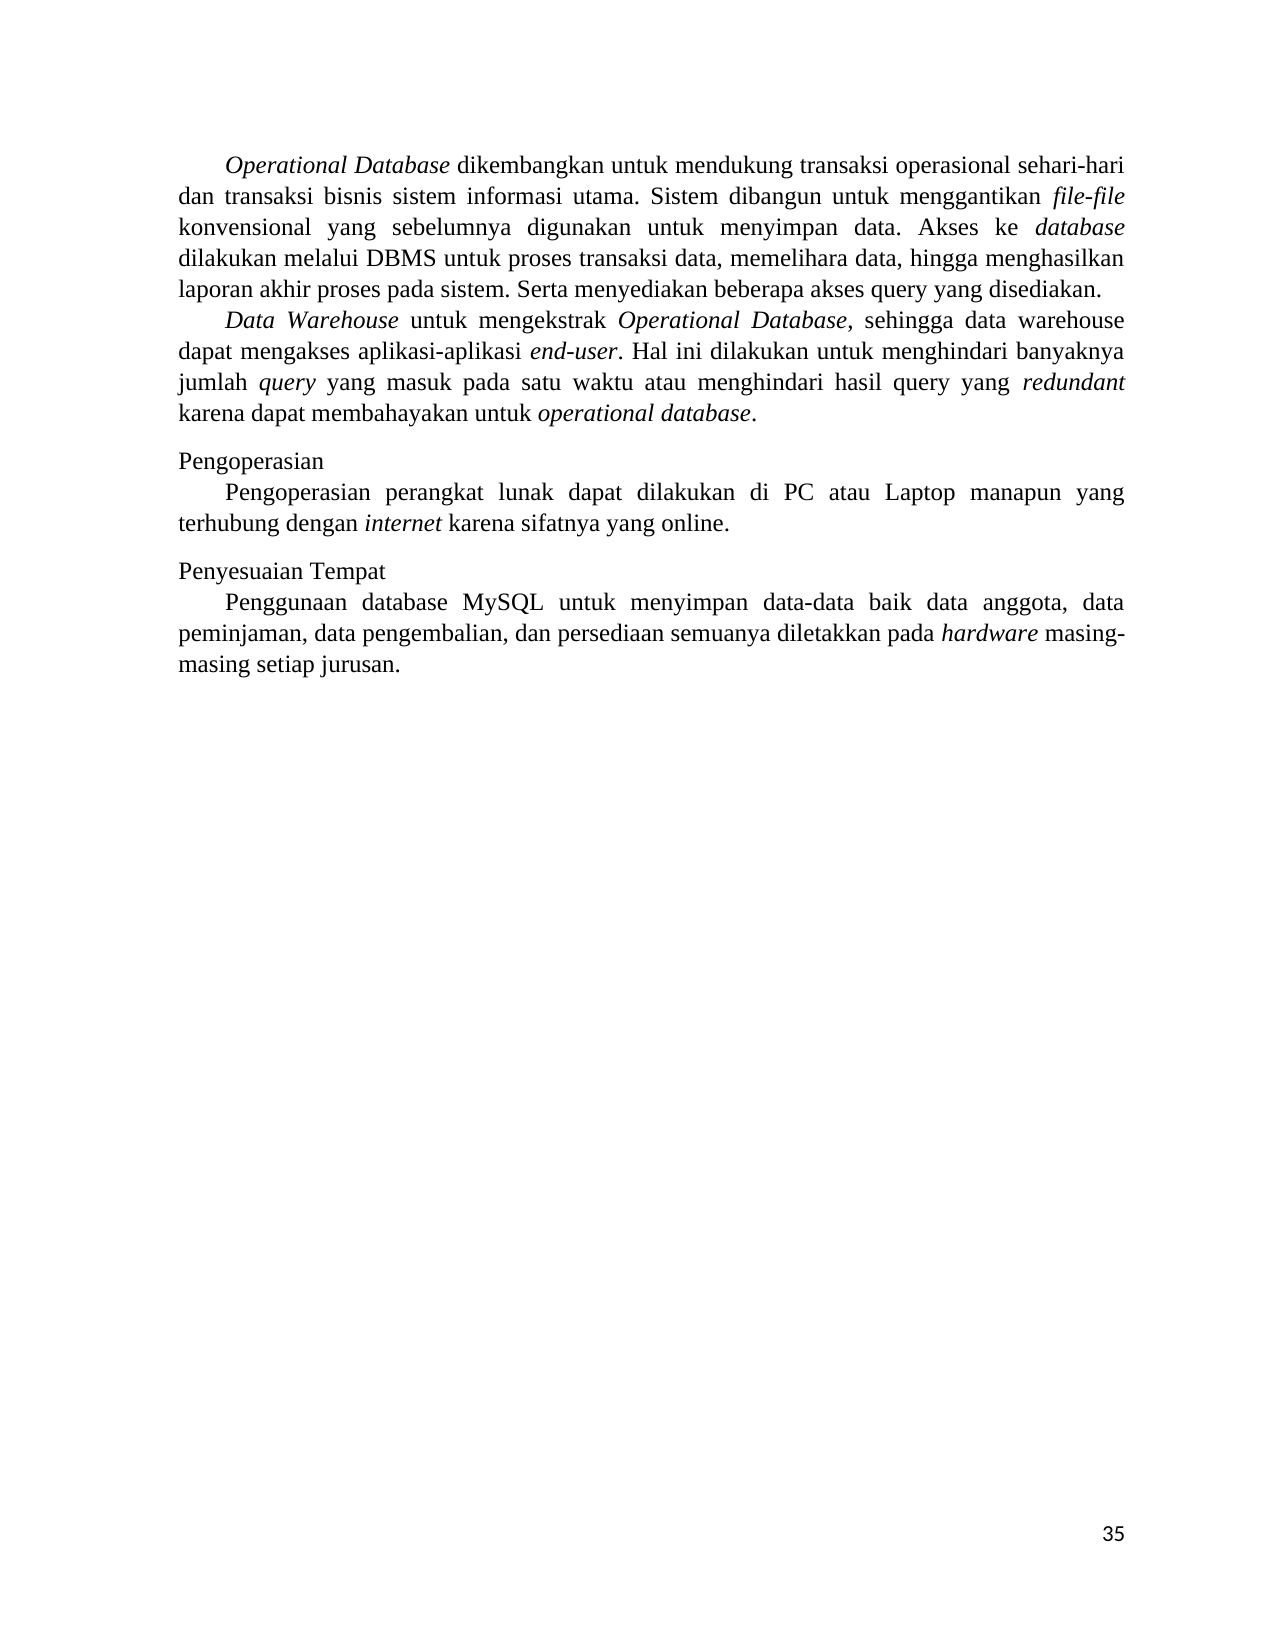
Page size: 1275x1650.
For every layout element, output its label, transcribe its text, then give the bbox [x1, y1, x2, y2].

subtitle Penyesuaian Tempat [178, 556, 1125, 584]
text Pengoperasian perangkat lunak dapat dilakukan di PC atau Laptop manapun yang terhubung dengan internet karena sifatnya yang online. [178, 477, 1125, 537]
text Penggunaan database MySQL untuk menyimpan data-data baik data anggota, data peminjaman, data pengembalian, dan persediaan semuanya diletakkan pada hardware masing-masing setiap jurusan. [178, 587, 1125, 678]
subtitle Pengoperasian [178, 446, 1125, 475]
text Operational Database dikembangkan untuk mendukung transaksi operasional sehari-hari dan transaksi bisnis sistem informasi utama. Sistem dibangun untuk menggantikan file-file konvensional yang sebelumnya digunakan untuk menyimpan data. Akses ke database dilakukan melalui DBMS untuk proses transaksi data, memelihara data, hingga menghasilkan laporan akhir proses pada sistem. Serta menyediakan beberapa akses query yang disediakan. [178, 150, 1125, 303]
text Data Warehouse untuk mengekstrak Operational Database, sehingga data warehouse dapat mengakses aplikasi-aplikasi end-user. Hal ini dilakukan untuk menghindari banyaknya jumlah query yang masuk pada satu waktu atau menghindari hasil query yang redundant karena dapat membahayakan untuk operational database. [178, 305, 1125, 427]
